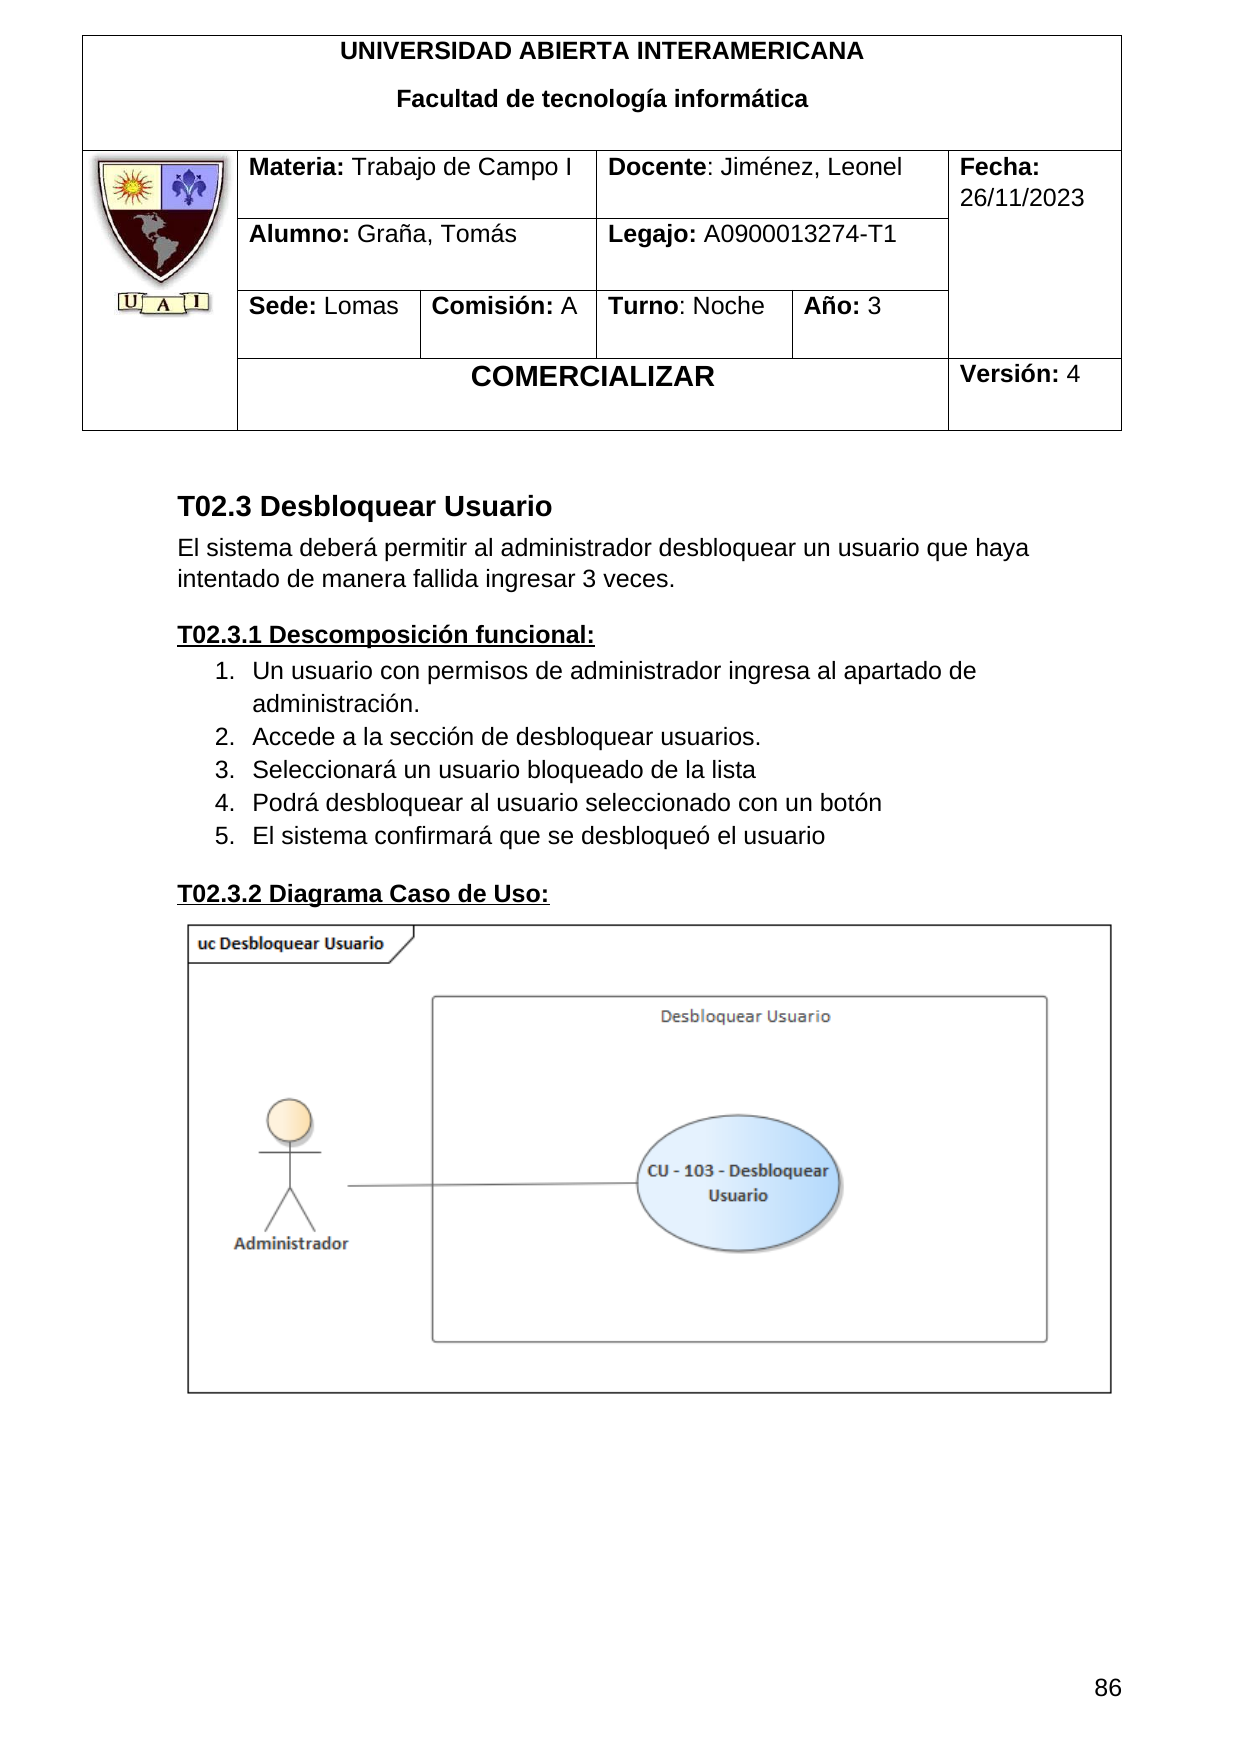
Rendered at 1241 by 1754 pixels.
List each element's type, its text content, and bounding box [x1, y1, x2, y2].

subtitle T02.3 Desbloquear Usuario [177, 489, 1122, 522]
list Seleccionará un usuario bloqueado de la lista [214, 755, 1122, 783]
subtitle T02.3.1 Descomposición funcional: [177, 621, 1122, 649]
list Accede a la sección de desbloquear usuarios. [214, 722, 1122, 751]
text El sistema deberá permitir al administrador desbloquear un usuario que haya intentado de manera fallida ingresar 3 veces. [177, 533, 1122, 593]
subtitle T02.3.2 Diagrama Caso de Uso: [177, 879, 1122, 908]
list Un usuario con permisos de administrador ingresa al apartado de administración. [214, 656, 1122, 717]
list Podrá desbloquear al usuario seleccionado con un botón [214, 788, 1122, 817]
picture [87, 151, 234, 320]
picture [177, 914, 1122, 1404]
list El sistema confirmará que se desbloqueó el usuario [214, 821, 1122, 849]
